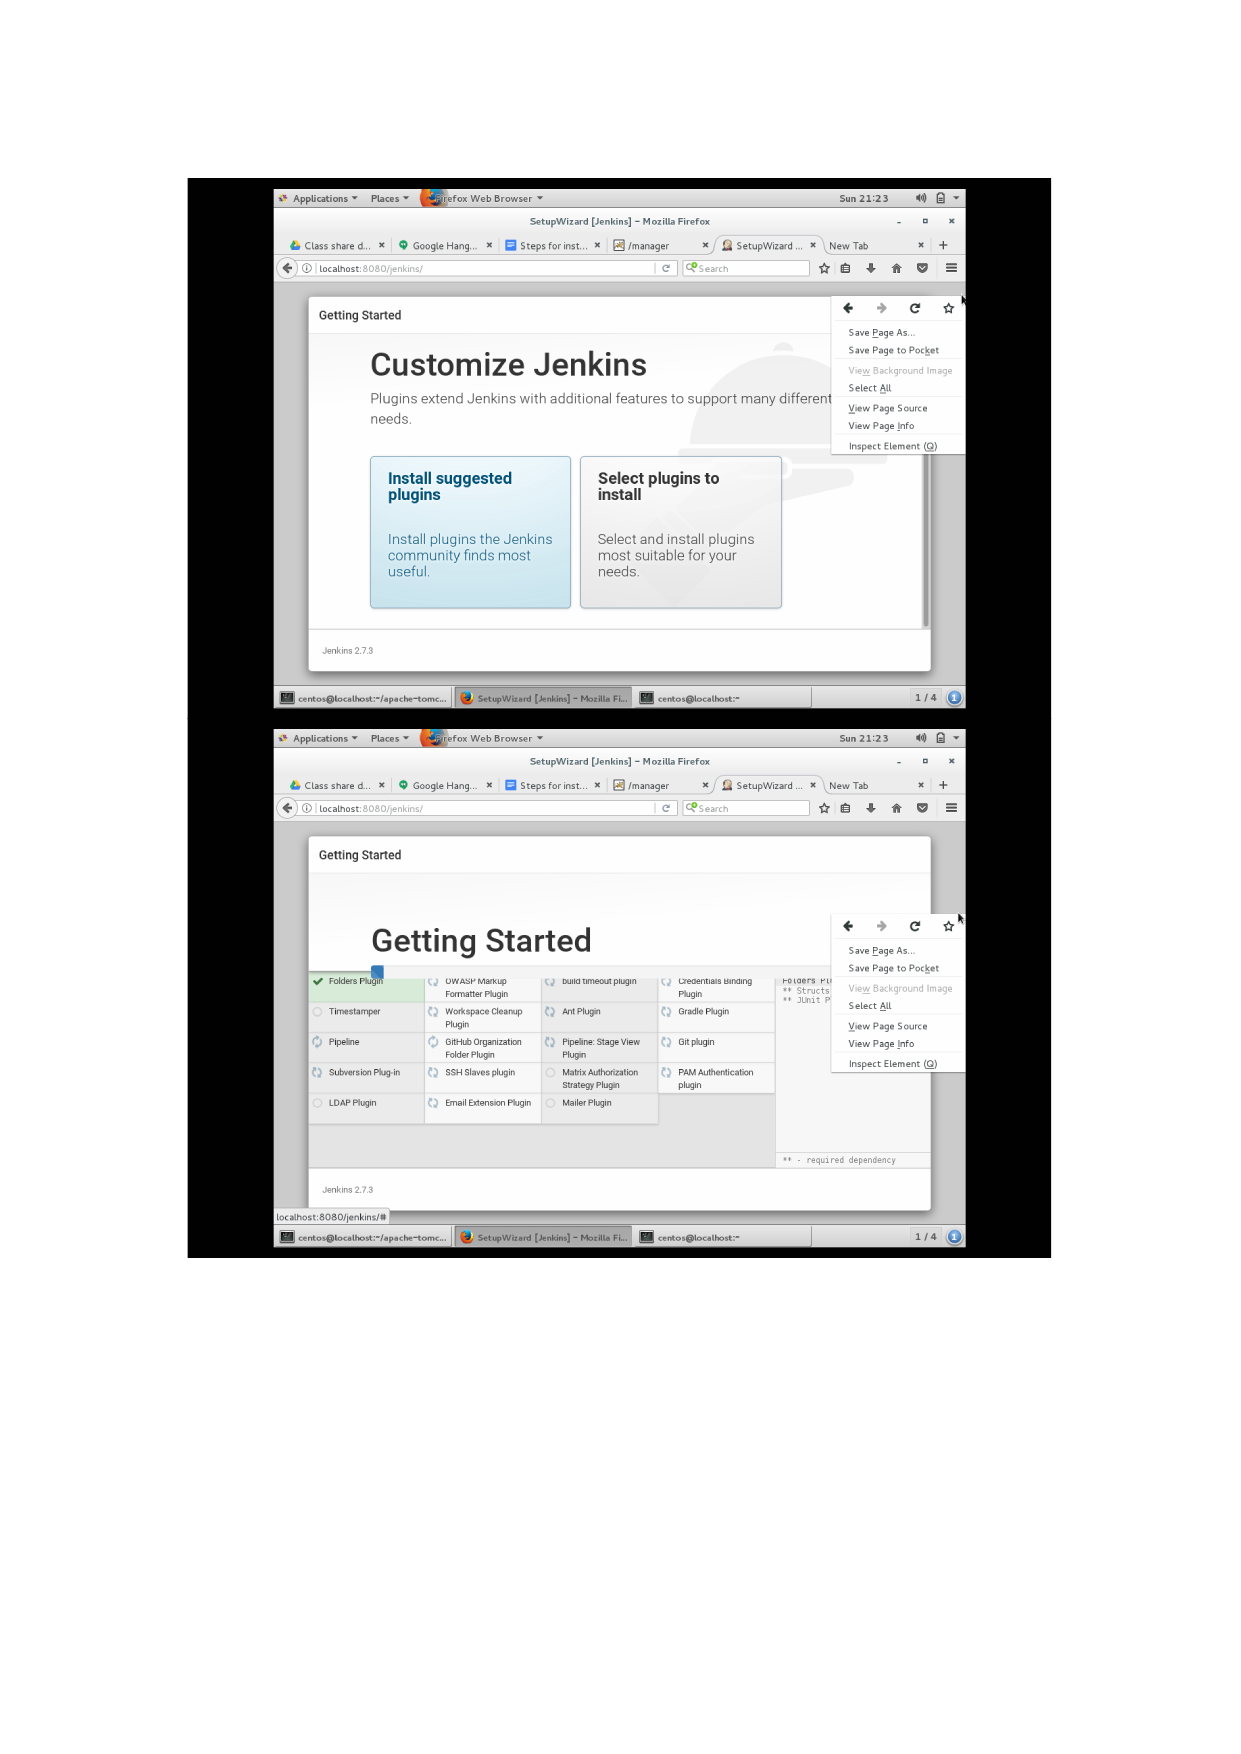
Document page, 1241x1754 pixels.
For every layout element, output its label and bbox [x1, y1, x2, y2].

picture [187, 178, 1052, 1258]
